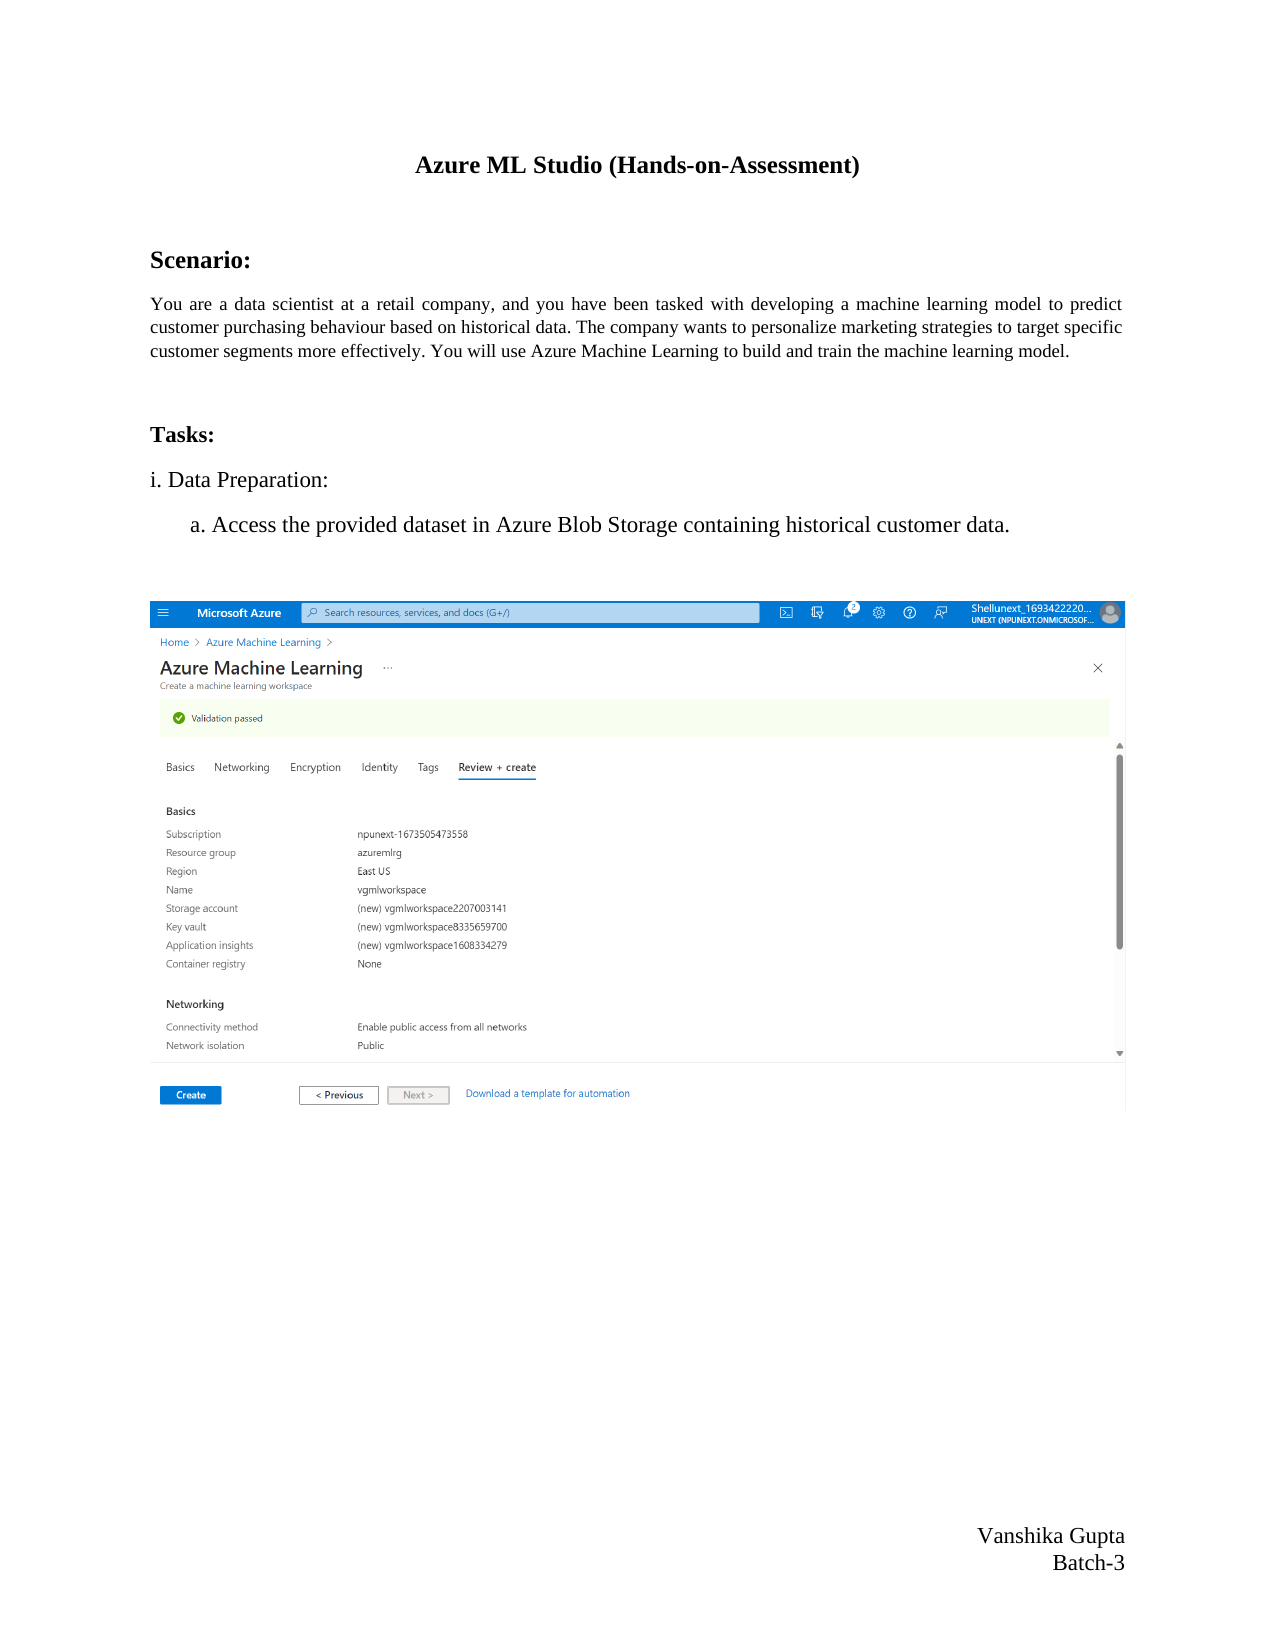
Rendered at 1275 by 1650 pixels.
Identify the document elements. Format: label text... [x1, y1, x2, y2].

text Scenario: [150, 245, 1125, 274]
picture [150, 601, 1125, 1111]
text You are a data scientist at a retail company, and you have been tasked with developing a machine learning model to predict customer purchasing behaviour based on historical data. The company wants to personalize marketing strategies to target specific customer segments more effectively. You will use Azure Machine Learning to build and train the machine learning model. [150, 293, 1125, 361]
text Azure ML Studio (Hands-on-Assessment) [150, 150, 1125, 179]
text i. Data Preparation: [150, 466, 1125, 492]
text Tasks: [150, 421, 1125, 447]
text a. Access the provided dataset in Azure Blob Storage containing historical customer data. [150, 511, 1125, 537]
